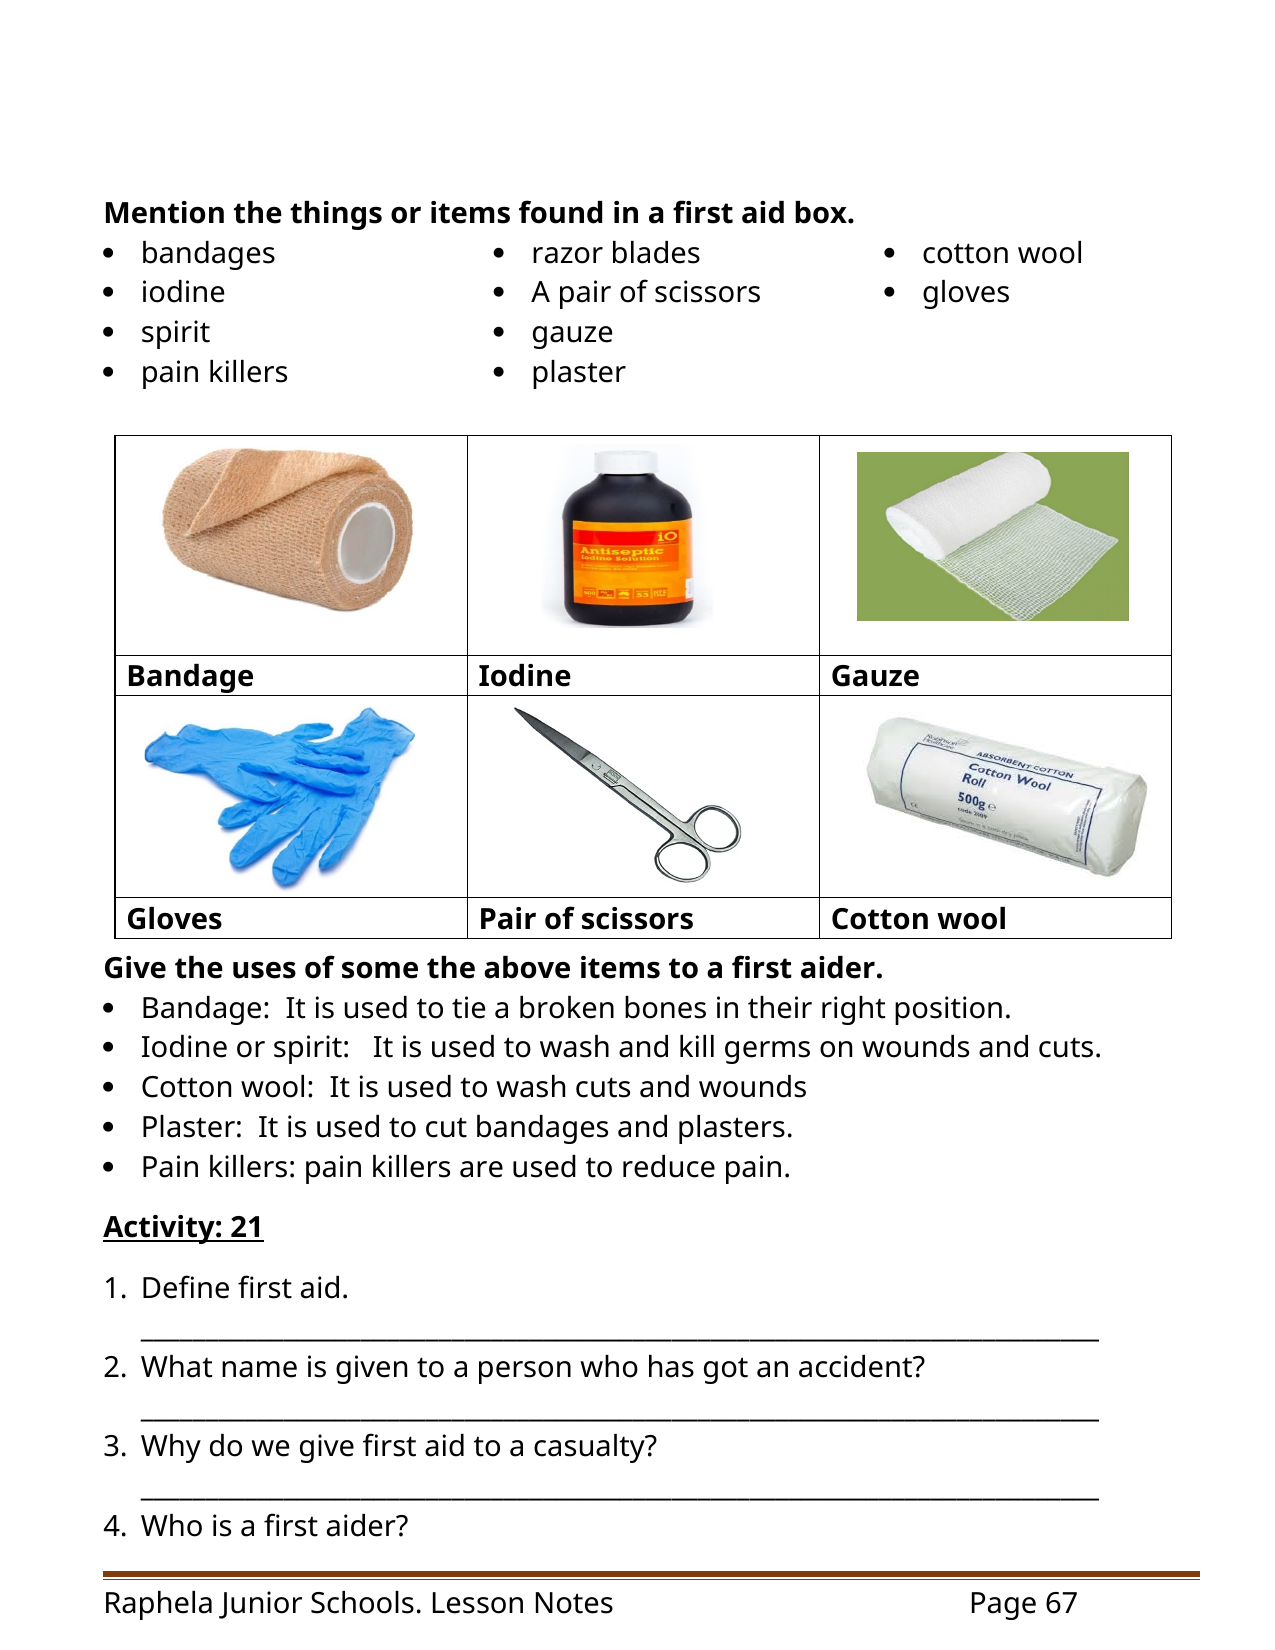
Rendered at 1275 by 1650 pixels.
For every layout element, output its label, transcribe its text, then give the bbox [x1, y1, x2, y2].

text Mention the things or items found in a first aid box. [103, 192, 1200, 232]
list gauze [494, 311, 809, 351]
table_cell [468, 696, 819, 897]
list bandages [103, 232, 419, 272]
table_cell Pair of scissors [468, 898, 819, 938]
list Bandage: It is used to tie a broken bones in their right position. [103, 987, 1200, 1027]
list iodine [103, 272, 419, 311]
list plaster [494, 351, 809, 391]
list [141, 1465, 1200, 1505]
table_header [468, 436, 819, 655]
picture [158, 445, 417, 615]
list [141, 1386, 1200, 1426]
table_cell Gloves [116, 898, 467, 938]
list Cotton wool: It is used to wash cuts and wounds [103, 1066, 1200, 1106]
list Pain killers: pain killers are used to reduce pain. [103, 1146, 1200, 1186]
table_header [820, 436, 1171, 655]
picture [513, 707, 742, 883]
picture [144, 701, 415, 893]
list pain killers [103, 351, 419, 391]
table_cell [116, 696, 467, 897]
table_cell Gauze [820, 656, 1171, 695]
table_cell [820, 696, 1171, 897]
list Define first aid. [103, 1267, 1200, 1307]
picture [541, 444, 714, 628]
table_cell Bandage [116, 656, 467, 695]
text Give the uses of some the above items to a first aider. [103, 947, 1200, 987]
picture [857, 452, 1129, 621]
table_cell Cotton wool [820, 898, 1171, 938]
list Iodine or spirit: It is used to wash and kill germs on wounds and cuts. [103, 1027, 1200, 1066]
list What name is given to a person who has got an accident? [103, 1346, 1200, 1386]
list A pair of scissors [494, 272, 809, 311]
table_header [116, 436, 467, 655]
list Plaster: It is used to cut bandages and plasters. [103, 1106, 1200, 1146]
list cotton wool [884, 232, 1200, 272]
list __________________________________________________________________________ [141, 1307, 1200, 1346]
list Why do we give first aid to a casualty? [103, 1426, 1200, 1465]
text Activity: 21 [103, 1206, 1200, 1246]
list razor blades [494, 232, 809, 272]
list spirit [103, 311, 419, 351]
list gloves [884, 272, 1200, 311]
list Who is a first aider? [103, 1505, 1200, 1545]
table_cell Iodine [468, 656, 819, 695]
